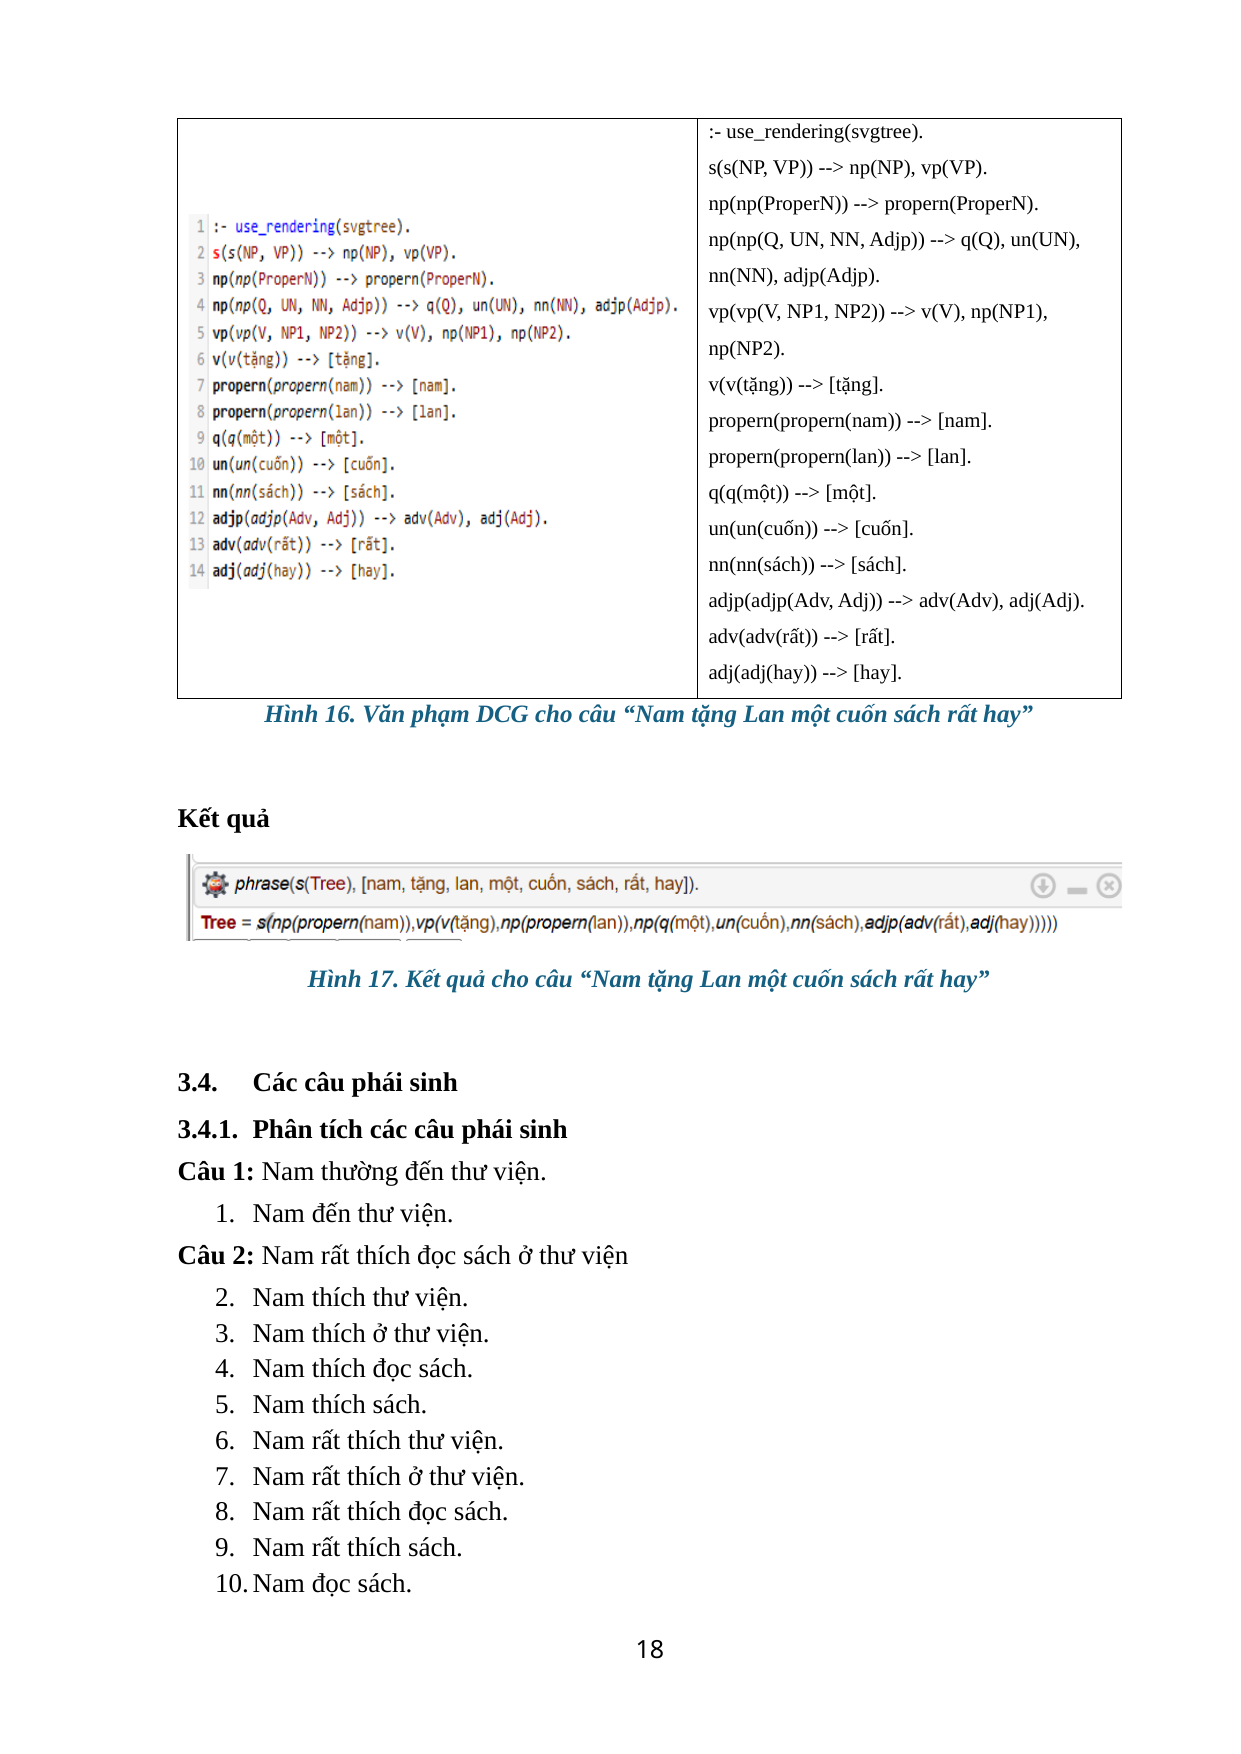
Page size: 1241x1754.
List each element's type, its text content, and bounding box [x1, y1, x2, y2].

table_header :- use_rendering(svgtree). s(s(NP, VP)) --> np(NP), vp(VP). np(np(ProperN)) --> propern(ProperN). np(np(Q, UN, NN, Adjp)) --> q(Q), un(UN), nn(NN), adjp(Adjp). vp(vp(V, NP1, NP2)) --> v(V), np(NP1), np(NP2). v(v(tặng)) --> [tặng]. propern(propern(nam)) --> [nam]. propern(propern(lan)) --> [lan]. q(q(một)) --> [một]. un(un(cuốn)) --> [cuốn]. nn(nn(sách)) --> [sách]. adjp(adjp(Adv, Adj)) --> adv(Adv), adj(Adj). adv(adv(rất)) --> [rất]. adj(adj(hay)) --> [hay]. [698, 119, 1121, 698]
list Nam rất thích thư viện. [215, 1424, 1122, 1455]
text Kết quả [177, 802, 1122, 833]
list Nam rất thích đọc sách. [215, 1495, 1122, 1526]
list Các câu phái sinh [177, 1066, 1122, 1097]
list Nam rất thích sách. [215, 1531, 1122, 1562]
list Nam thích thư viện. [215, 1281, 1122, 1312]
list Phân tích các câu phái sinh [177, 1113, 1122, 1144]
list Nam đến thư viện. [215, 1197, 1122, 1228]
table_header [178, 119, 697, 698]
list Nam thích đọc sách. [215, 1352, 1122, 1383]
list Nam rất thích ở thư viện. [215, 1459, 1122, 1491]
picture [188, 214, 686, 589]
list Nam thích sách. [215, 1388, 1122, 1419]
list Nam đọc sách. [215, 1567, 1122, 1598]
list Nam thích ở thư viện. [215, 1317, 1122, 1348]
text Câu 2: Nam rất thích đọc sách ở thư viện [177, 1239, 1122, 1270]
text Câu 1: Nam thường đến thư viện. [177, 1155, 1122, 1186]
text Hình 17. Kết quả cho câu “Nam tặng Lan một cuốn sách rất hay” [177, 964, 1122, 993]
picture [177, 854, 1123, 941]
text Hình 16. Văn phạm DCG cho câu “Nam tặng Lan một cuốn sách rất hay” [177, 699, 1122, 728]
